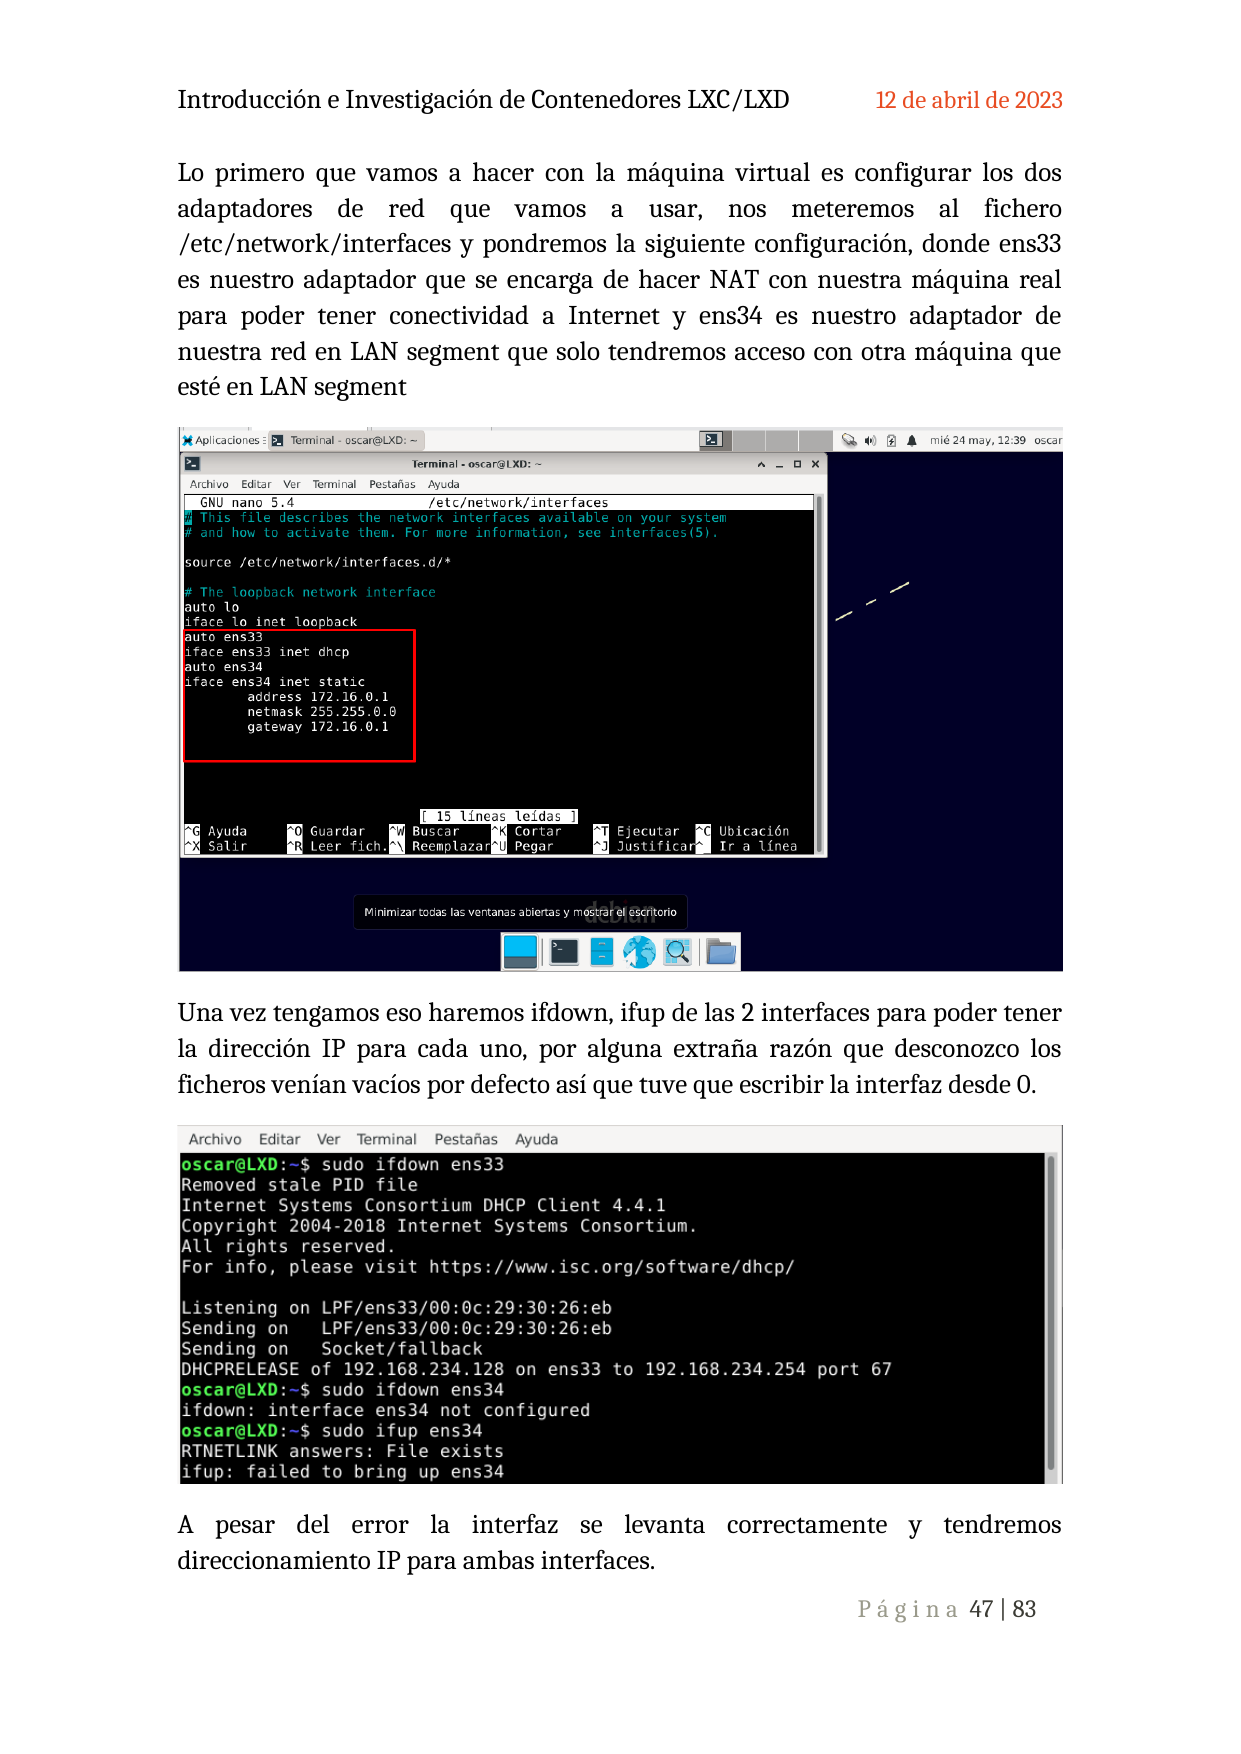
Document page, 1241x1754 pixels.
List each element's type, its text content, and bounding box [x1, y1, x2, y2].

picture [177, 1125, 1063, 1484]
text A pesar del error la interfaz se levanta correctamente y tendremos direccionamiento IP para ambas interfaces. [177, 1509, 1063, 1576]
picture [177, 427, 1063, 972]
text Lo primero que vamos a hacer con la máquina virtual es configurar los dos adaptadores de red que vamos a usar, nos meteremos al fichero /etc/network/interfaces y pondremos la siguiente configuración, donde ens33 es nuestro adaptador que se encarga de hacer NAT con nuestra máquina real para poder tener conectividad a Internet y ens34 es nuestro adaptador de nuestra red en LAN segment que solo tendremos acceso con otra máquina que esté en LAN segment [177, 157, 1063, 402]
text Una vez tengamos eso haremos ifdown, ifup de las 2 interfaces para poder tener la dirección IP para cada uno, por alguna extraña razón que desconozco los ficheros venían vacíos por defecto así que tuve que escribir la interfaz desde 0. [177, 997, 1063, 1100]
